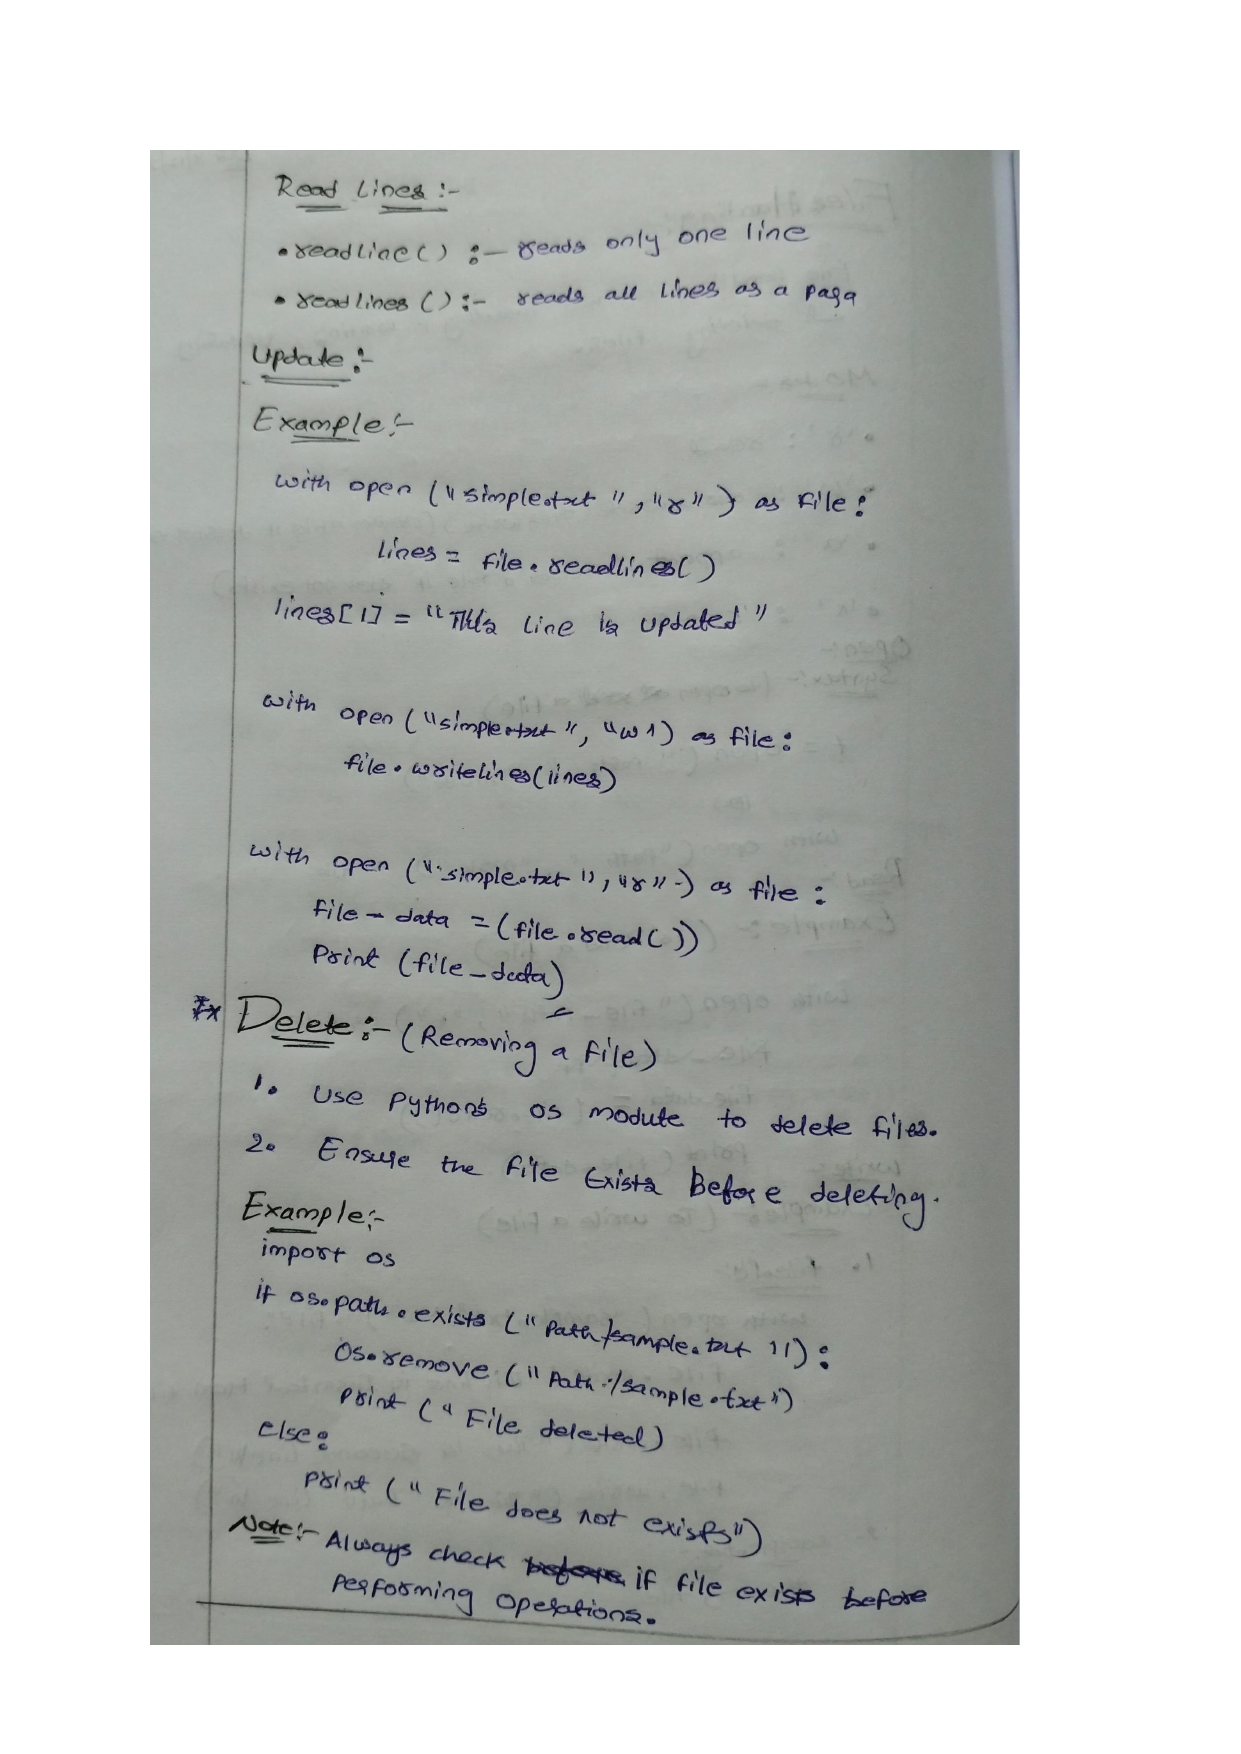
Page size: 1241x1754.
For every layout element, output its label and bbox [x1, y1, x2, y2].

picture [150, 150, 1020, 1645]
